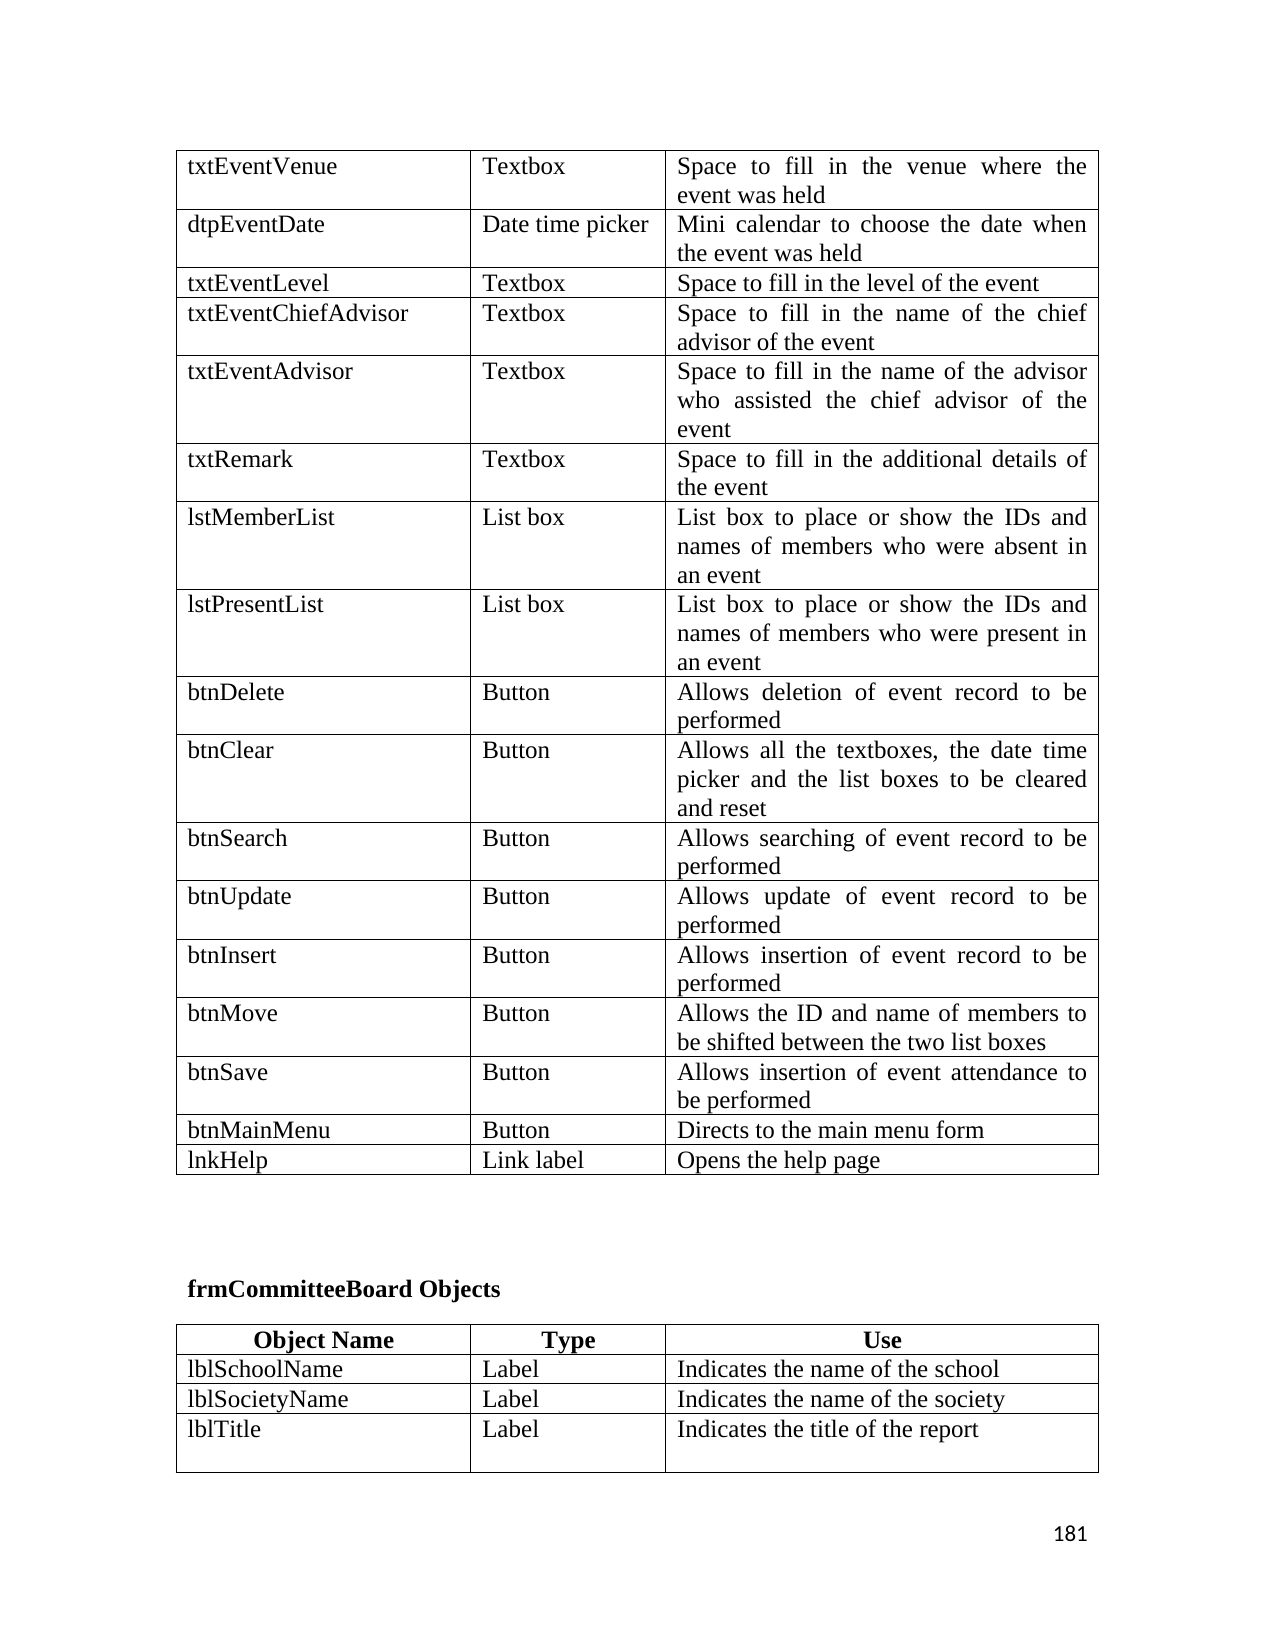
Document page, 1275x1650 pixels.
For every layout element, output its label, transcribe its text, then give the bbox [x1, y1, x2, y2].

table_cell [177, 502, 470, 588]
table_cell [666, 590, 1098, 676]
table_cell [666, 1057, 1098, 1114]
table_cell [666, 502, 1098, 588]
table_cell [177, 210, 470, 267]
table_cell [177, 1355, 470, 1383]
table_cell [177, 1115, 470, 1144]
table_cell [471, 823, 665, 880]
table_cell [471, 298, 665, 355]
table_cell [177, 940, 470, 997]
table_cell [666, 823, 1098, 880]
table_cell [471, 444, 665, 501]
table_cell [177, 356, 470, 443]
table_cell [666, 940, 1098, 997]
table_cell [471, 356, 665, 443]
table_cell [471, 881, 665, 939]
text frmCommitteeBoard Objects [187, 1274, 1087, 1303]
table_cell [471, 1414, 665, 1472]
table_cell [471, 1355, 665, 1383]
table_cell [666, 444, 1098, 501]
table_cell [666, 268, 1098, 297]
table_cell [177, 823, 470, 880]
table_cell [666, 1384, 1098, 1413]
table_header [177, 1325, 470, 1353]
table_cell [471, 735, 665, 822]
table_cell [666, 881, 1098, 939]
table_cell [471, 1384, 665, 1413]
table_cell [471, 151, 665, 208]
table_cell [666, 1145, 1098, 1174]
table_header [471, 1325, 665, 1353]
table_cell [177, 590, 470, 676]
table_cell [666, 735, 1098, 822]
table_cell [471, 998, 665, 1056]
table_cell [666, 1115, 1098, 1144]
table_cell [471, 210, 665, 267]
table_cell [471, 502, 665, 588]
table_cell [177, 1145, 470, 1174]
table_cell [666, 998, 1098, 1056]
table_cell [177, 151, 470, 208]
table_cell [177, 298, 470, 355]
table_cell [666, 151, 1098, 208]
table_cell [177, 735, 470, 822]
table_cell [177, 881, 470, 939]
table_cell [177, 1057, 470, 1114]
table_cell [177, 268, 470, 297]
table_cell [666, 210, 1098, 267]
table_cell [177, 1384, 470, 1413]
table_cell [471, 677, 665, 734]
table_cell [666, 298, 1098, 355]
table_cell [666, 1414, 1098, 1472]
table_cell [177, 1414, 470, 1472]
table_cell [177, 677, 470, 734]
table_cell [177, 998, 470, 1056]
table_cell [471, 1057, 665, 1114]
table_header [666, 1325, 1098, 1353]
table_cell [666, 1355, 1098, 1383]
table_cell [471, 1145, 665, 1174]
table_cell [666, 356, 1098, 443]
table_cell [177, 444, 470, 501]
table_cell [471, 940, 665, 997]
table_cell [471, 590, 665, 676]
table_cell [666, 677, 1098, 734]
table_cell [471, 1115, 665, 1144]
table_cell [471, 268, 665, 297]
